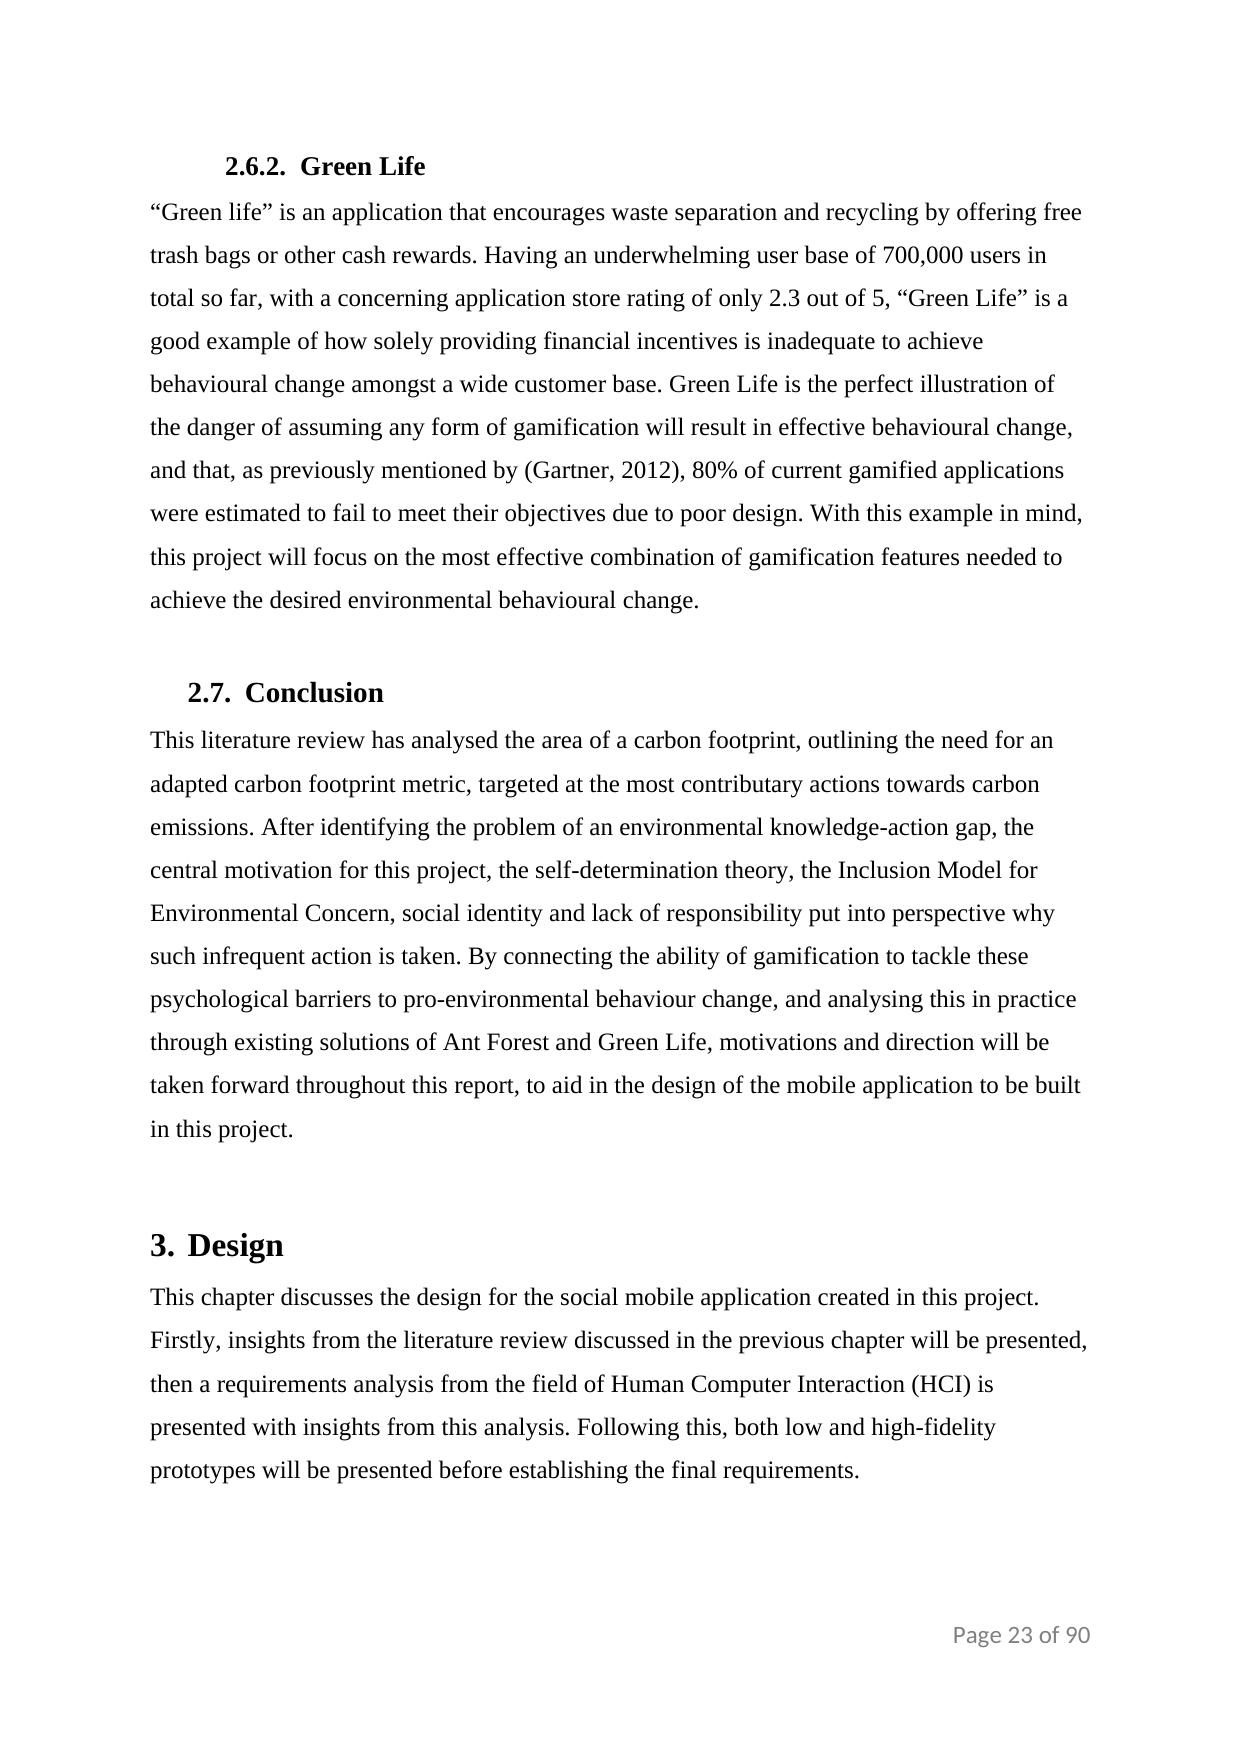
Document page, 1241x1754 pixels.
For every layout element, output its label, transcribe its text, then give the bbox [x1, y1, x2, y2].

subtitle Conclusion [187, 675, 1090, 709]
text This chapter discusses the design for the social mobile application created in this project. Firstly, insights from the literature review discussed in the previous chapter will be presented, then a requirements analysis from the field of Human Computer Interaction (HCI) is presented with insights from this analysis. Following this, both low and high-fidelity prototypes will be presented before establishing the final requirements. [150, 1282, 1090, 1484]
subtitle Green Life [209, 150, 1090, 181]
subtitle Design [150, 1225, 1090, 1263]
text This literature review has analysed the area of a carbon footprint, outlining the need for an adapted carbon footprint metric, targeted at the most contributary actions towards carbon emissions. After identifying the problem of an environmental knowledge-action gap, the central motivation for this project, the self-determination theory, the Inclusion Model for Environmental Concern, social identity and lack of responsibility put into perspective why such infrequent action is taken. By connecting the ability of gamification to tackle these psychological barriers to pro-environmental behaviour change, and analysing this in practice through existing solutions of Ant Forest and Green Life, motivations and direction will be taken forward throughout this report, to aid in the design of the mobile application to be built in this project. [150, 726, 1090, 1142]
text “Green life” is an application that encourages waste separation and recycling by offering free trash bags or other cash rewards. Having an underwhelming user base of 700,000 users in total so far, with a concerning application store rating of only 2.3 out of 5, “Green Life” is a good example of how solely providing financial incentives is inadequate to achieve behavioural change amongst a wide customer base. Green Life is the perfect illustration of the danger of assuming any form of gamification will result in effective behavioural change, and that, as previously mentioned by (Gartner, 2012), 80% of current gamified applications were estimated to fail to meet their objectives due to poor design. With this example in mind, this project will focus on the most effective combination of gamification features needed to achieve the desired environmental behavioural change. [150, 197, 1090, 613]
